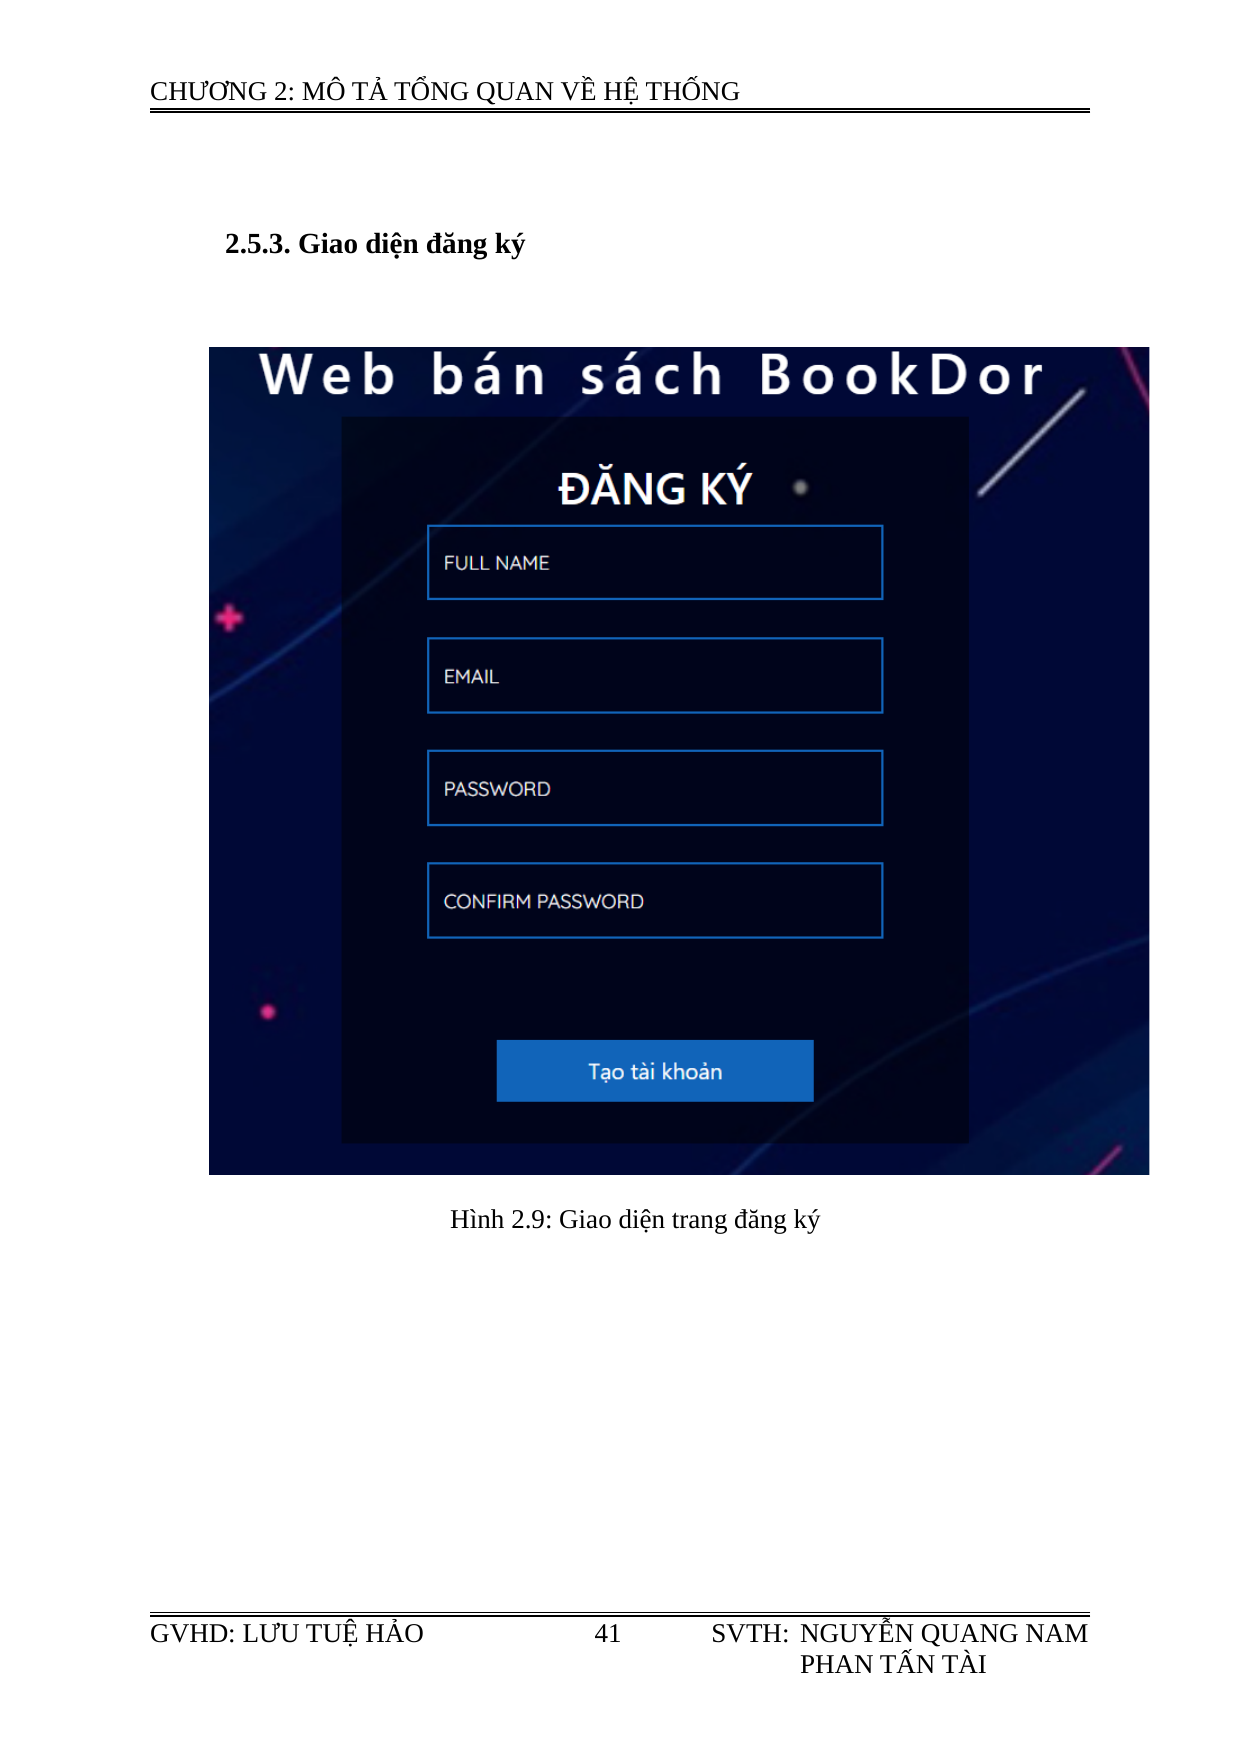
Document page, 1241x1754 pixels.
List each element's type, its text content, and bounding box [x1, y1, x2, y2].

subtitle Giao diện đăng ký [225, 226, 1090, 259]
picture [209, 347, 1150, 1175]
